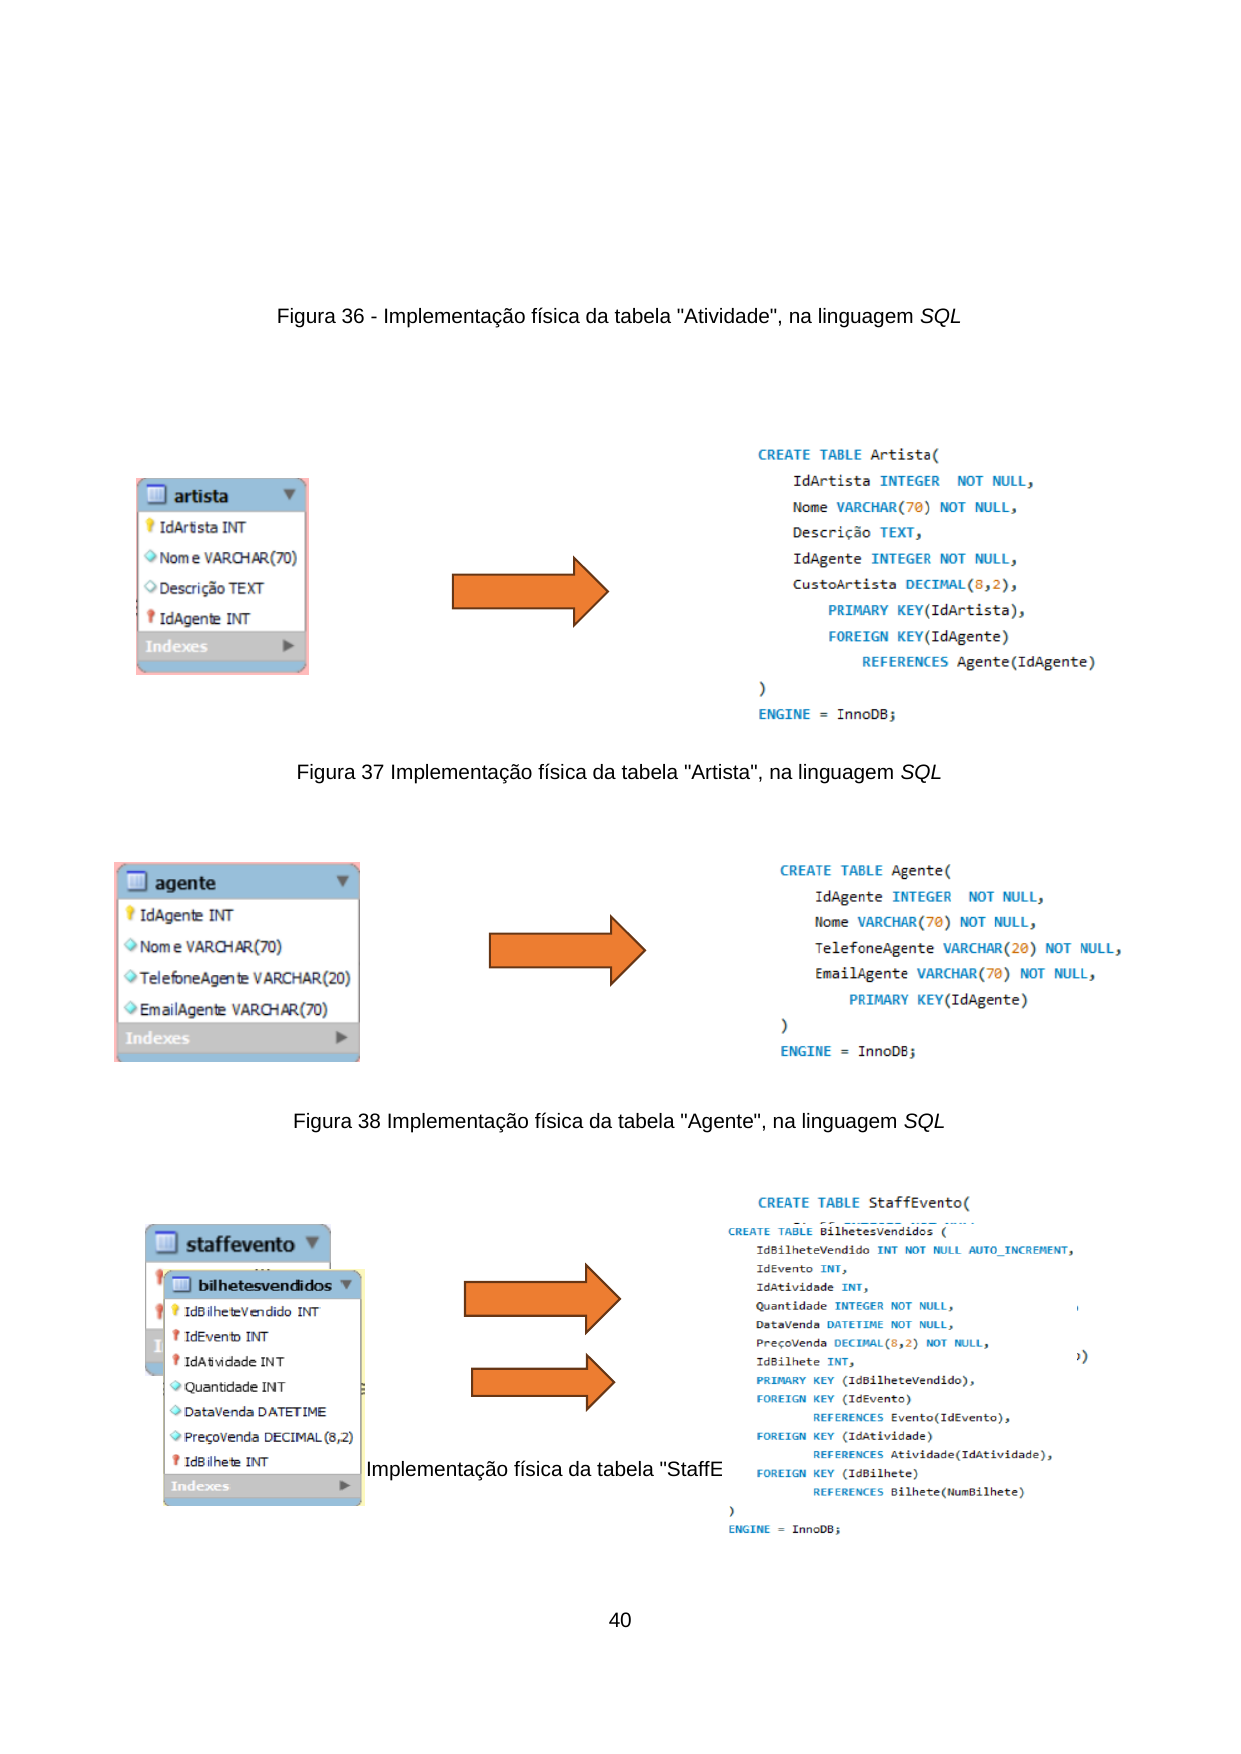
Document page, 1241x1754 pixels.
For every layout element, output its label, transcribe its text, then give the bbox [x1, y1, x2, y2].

picture [753, 441, 1104, 728]
picture [145, 1224, 365, 1506]
picture [136, 478, 309, 675]
picture [114, 862, 360, 1062]
picture [722, 1190, 1096, 1538]
picture [776, 859, 1125, 1064]
